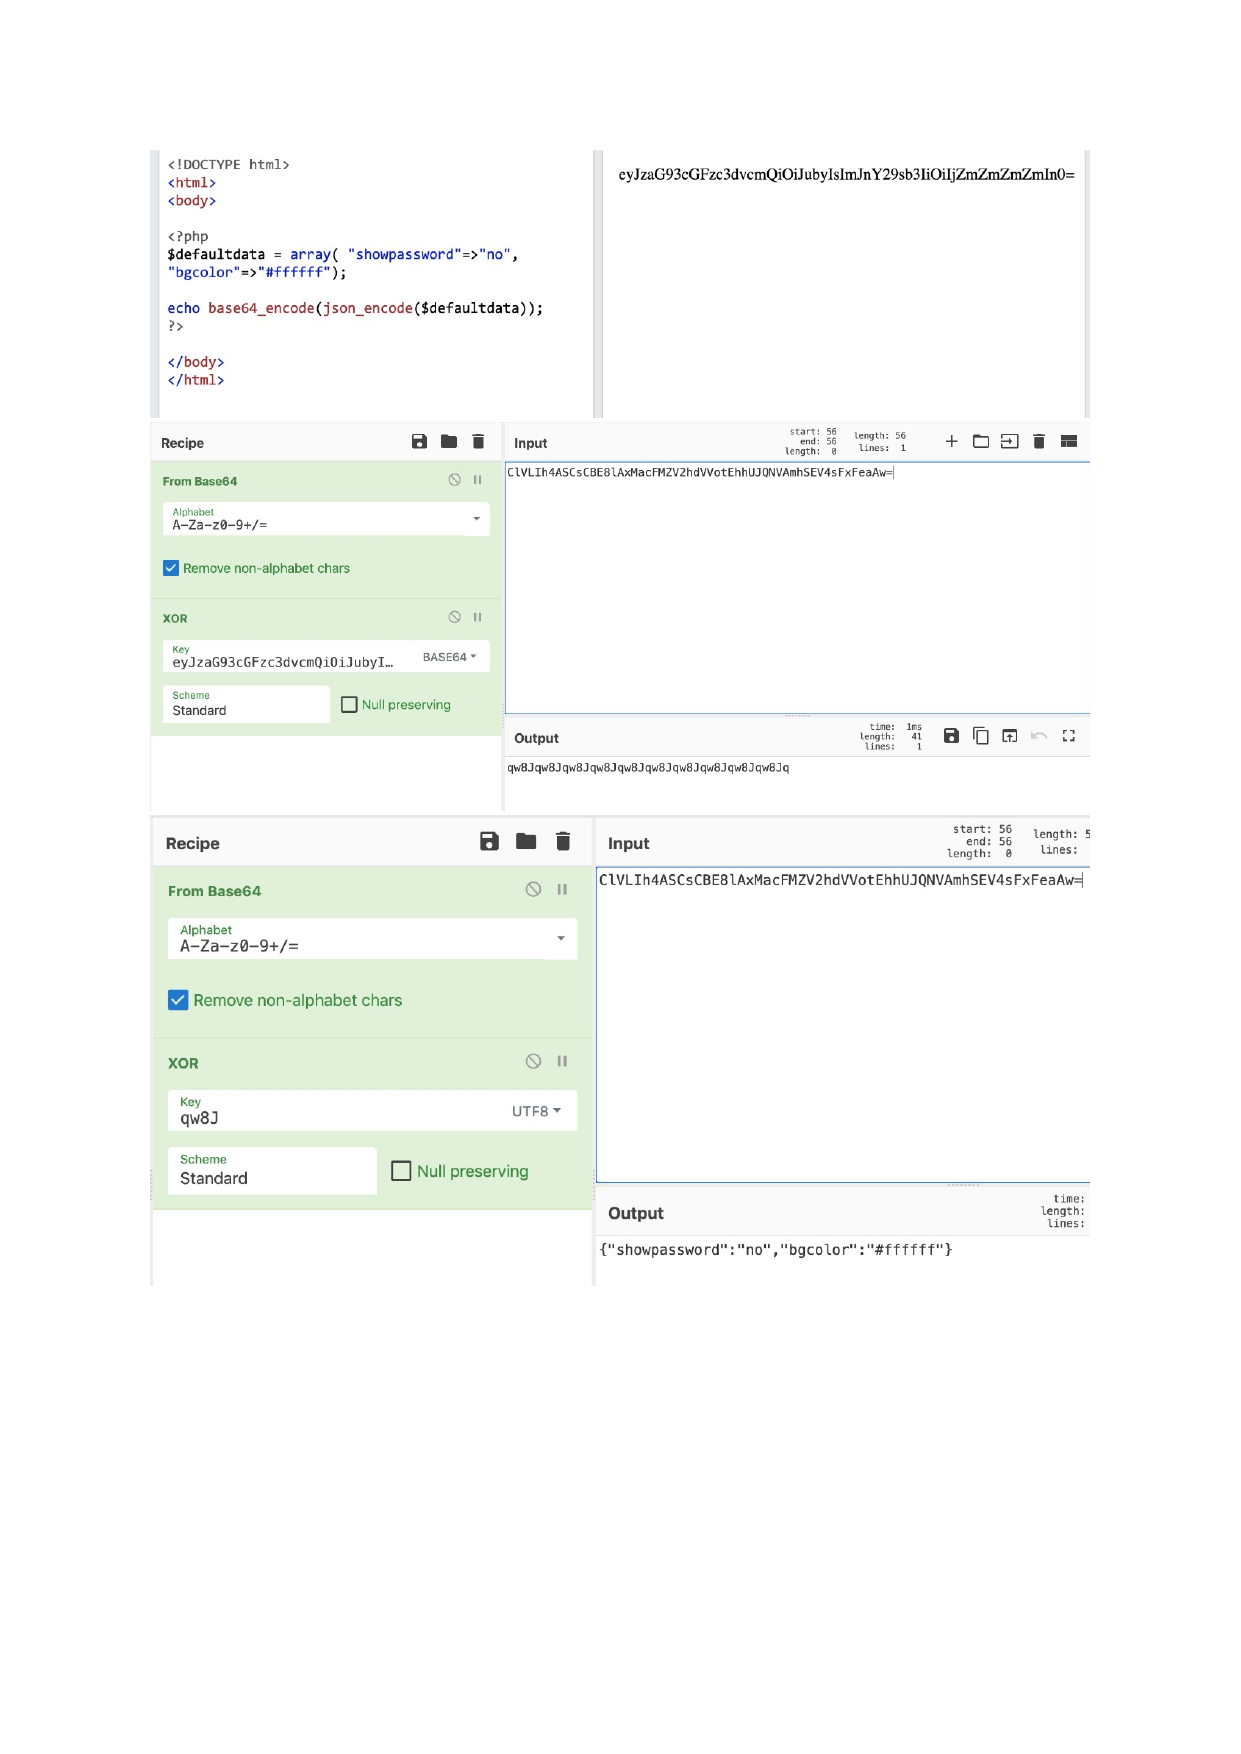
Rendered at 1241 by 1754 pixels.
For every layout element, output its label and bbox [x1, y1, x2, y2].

picture [150, 150, 1090, 418]
picture [150, 422, 1090, 811]
picture [150, 815, 1090, 1286]
